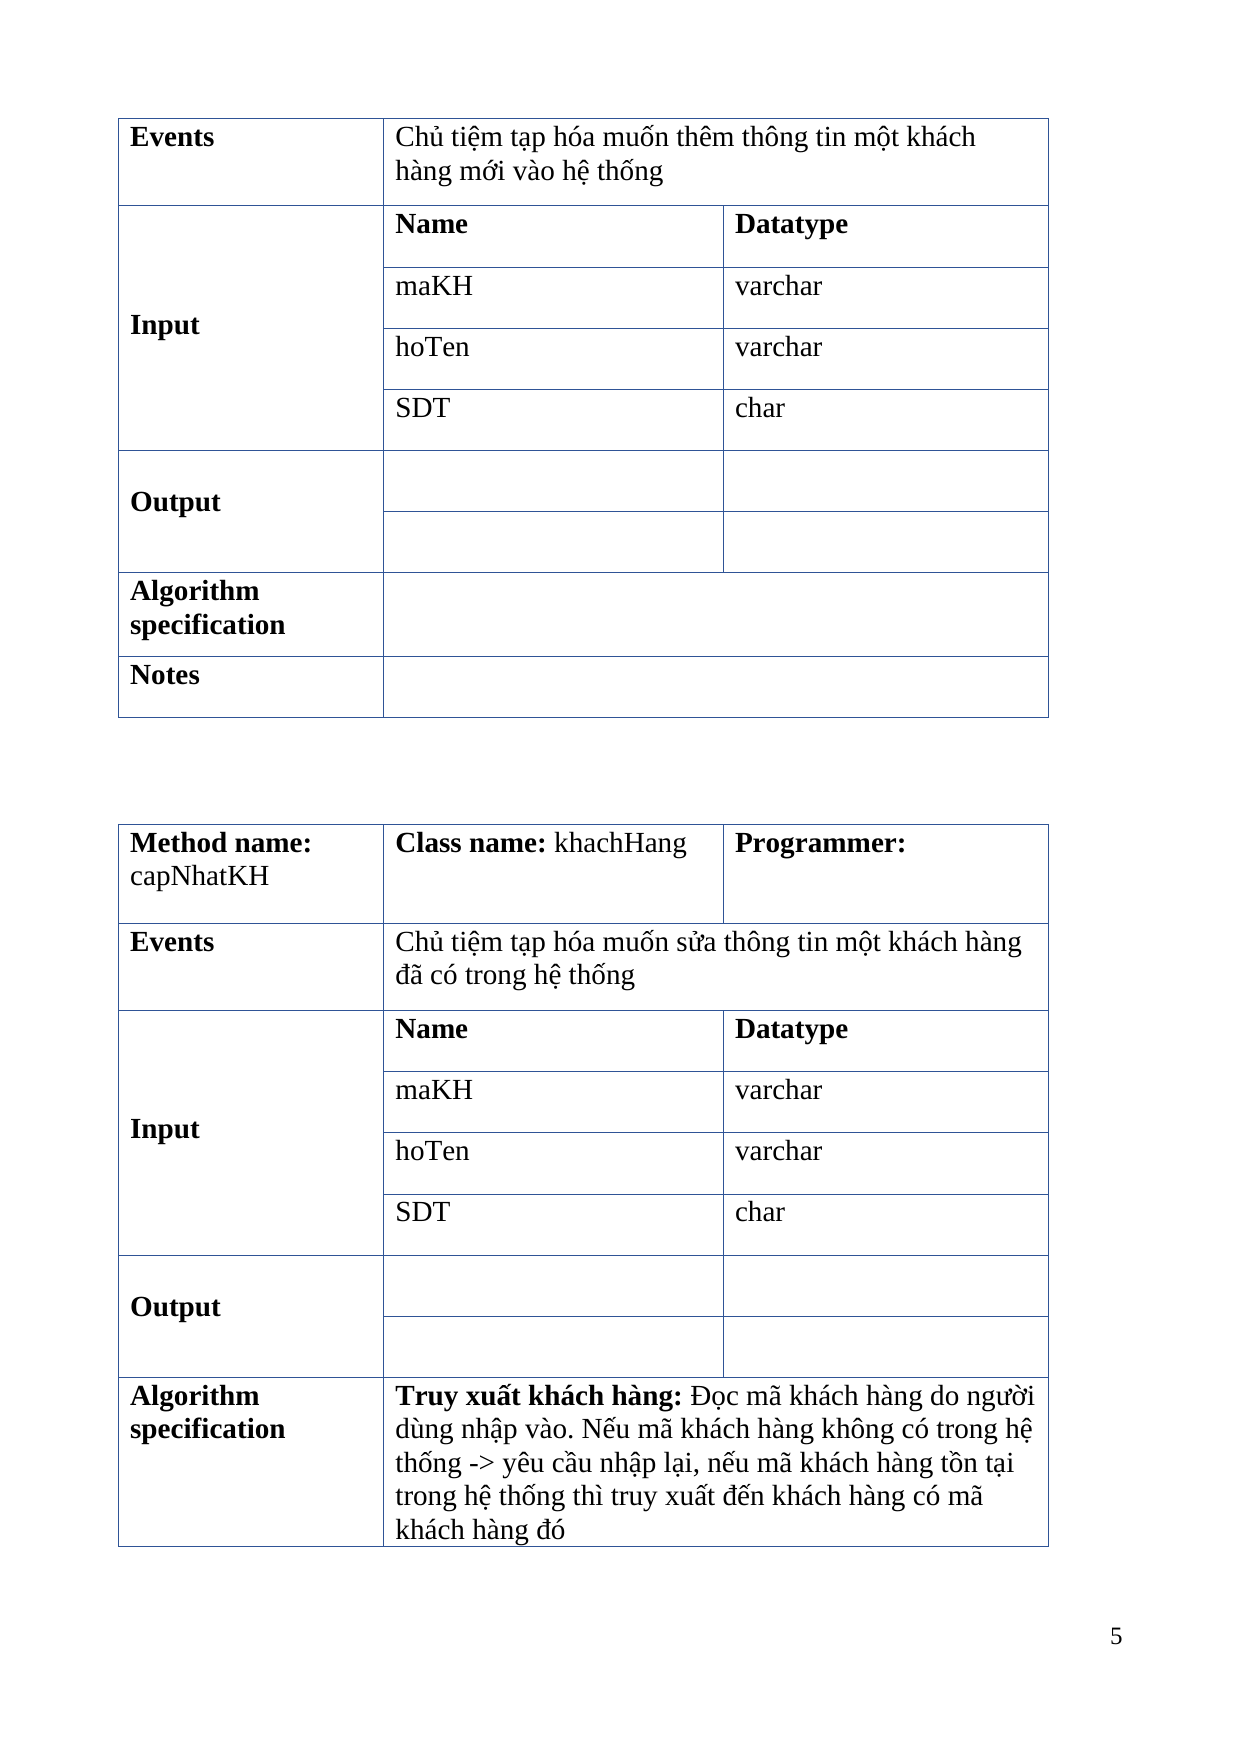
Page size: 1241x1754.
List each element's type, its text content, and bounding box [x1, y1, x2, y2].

table_cell Events [119, 924, 383, 1010]
table_cell maKH [384, 268, 723, 328]
table_cell Algorithm specification [119, 573, 383, 656]
table_cell [384, 451, 723, 511]
table_header Class name: khachHang [384, 825, 723, 923]
table_cell [384, 573, 1048, 656]
table_cell maKH [384, 1072, 723, 1132]
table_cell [119, 1378, 383, 1546]
table_cell Datatype [724, 206, 1048, 267]
table_cell hoTen [384, 1133, 723, 1193]
table_cell Input [119, 206, 383, 450]
table_cell hoTen [384, 329, 723, 389]
table_header Method name: capNhatKH [119, 825, 383, 923]
table_cell [724, 1256, 1048, 1316]
table_cell varchar [724, 268, 1048, 328]
table_cell Chủ tiệm tạp hóa muốn sửa thông tin một khách hàng đã có trong hệ thống [384, 924, 1048, 1010]
table_cell Name [384, 1011, 723, 1071]
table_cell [384, 1378, 1048, 1546]
table_cell Chủ tiệm tạp hóa muốn thêm thông tin một khách hàng mới vào hệ thống [384, 119, 1048, 205]
table_cell [724, 512, 1048, 572]
table_cell char [724, 390, 1048, 450]
table_cell [724, 451, 1048, 511]
table_cell [384, 657, 1048, 717]
table_cell Name [384, 206, 723, 267]
table_cell Input [119, 1011, 383, 1254]
table_cell varchar [724, 1072, 1048, 1132]
table_cell Output [119, 1256, 383, 1377]
table_cell [724, 1317, 1048, 1377]
table_cell SDT [384, 390, 723, 450]
table_cell [384, 1317, 723, 1377]
table_cell Notes [119, 657, 383, 717]
table_cell char [724, 1195, 1048, 1254]
table_cell SDT [384, 1195, 723, 1254]
table_cell Datatype [724, 1011, 1048, 1071]
table_cell varchar [724, 1133, 1048, 1193]
table_cell varchar [724, 329, 1048, 389]
table_cell Output [119, 451, 383, 572]
table_cell [384, 1256, 723, 1316]
table_cell Events [119, 119, 383, 205]
table_cell [384, 512, 723, 572]
table_header Programmer: [724, 825, 1048, 923]
